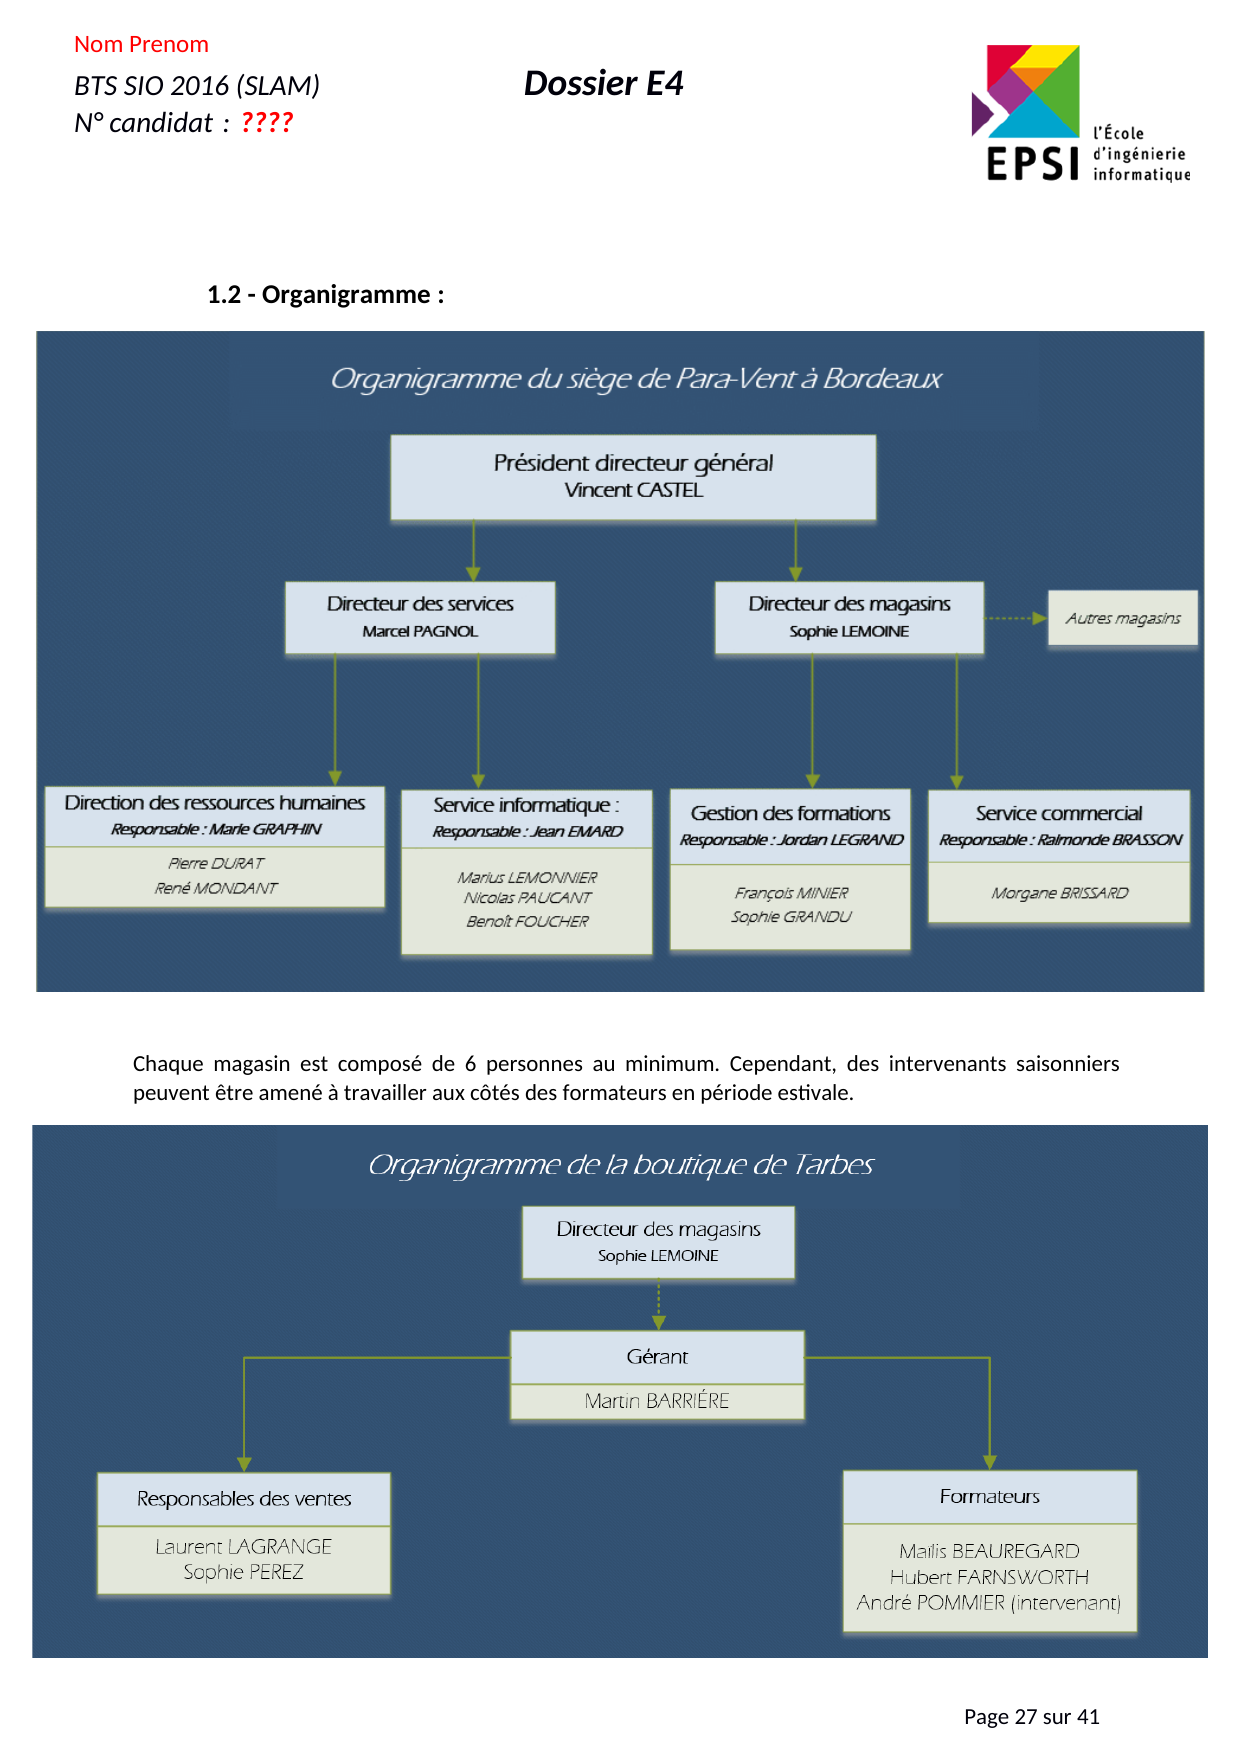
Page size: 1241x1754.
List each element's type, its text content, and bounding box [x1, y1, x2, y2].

picture [32, 1125, 1208, 1658]
text Chaque magasin est composé de 6 personnes au minimum. Cependant, des intervenants saisonniers peuvent être amené à travailler aux côtés des formateurs en période estivale. [133, 1049, 1122, 1106]
picture [971, 45, 1190, 183]
picture [35, 331, 1205, 992]
subtitle 1.2 - Organigramme : [133, 278, 1122, 311]
